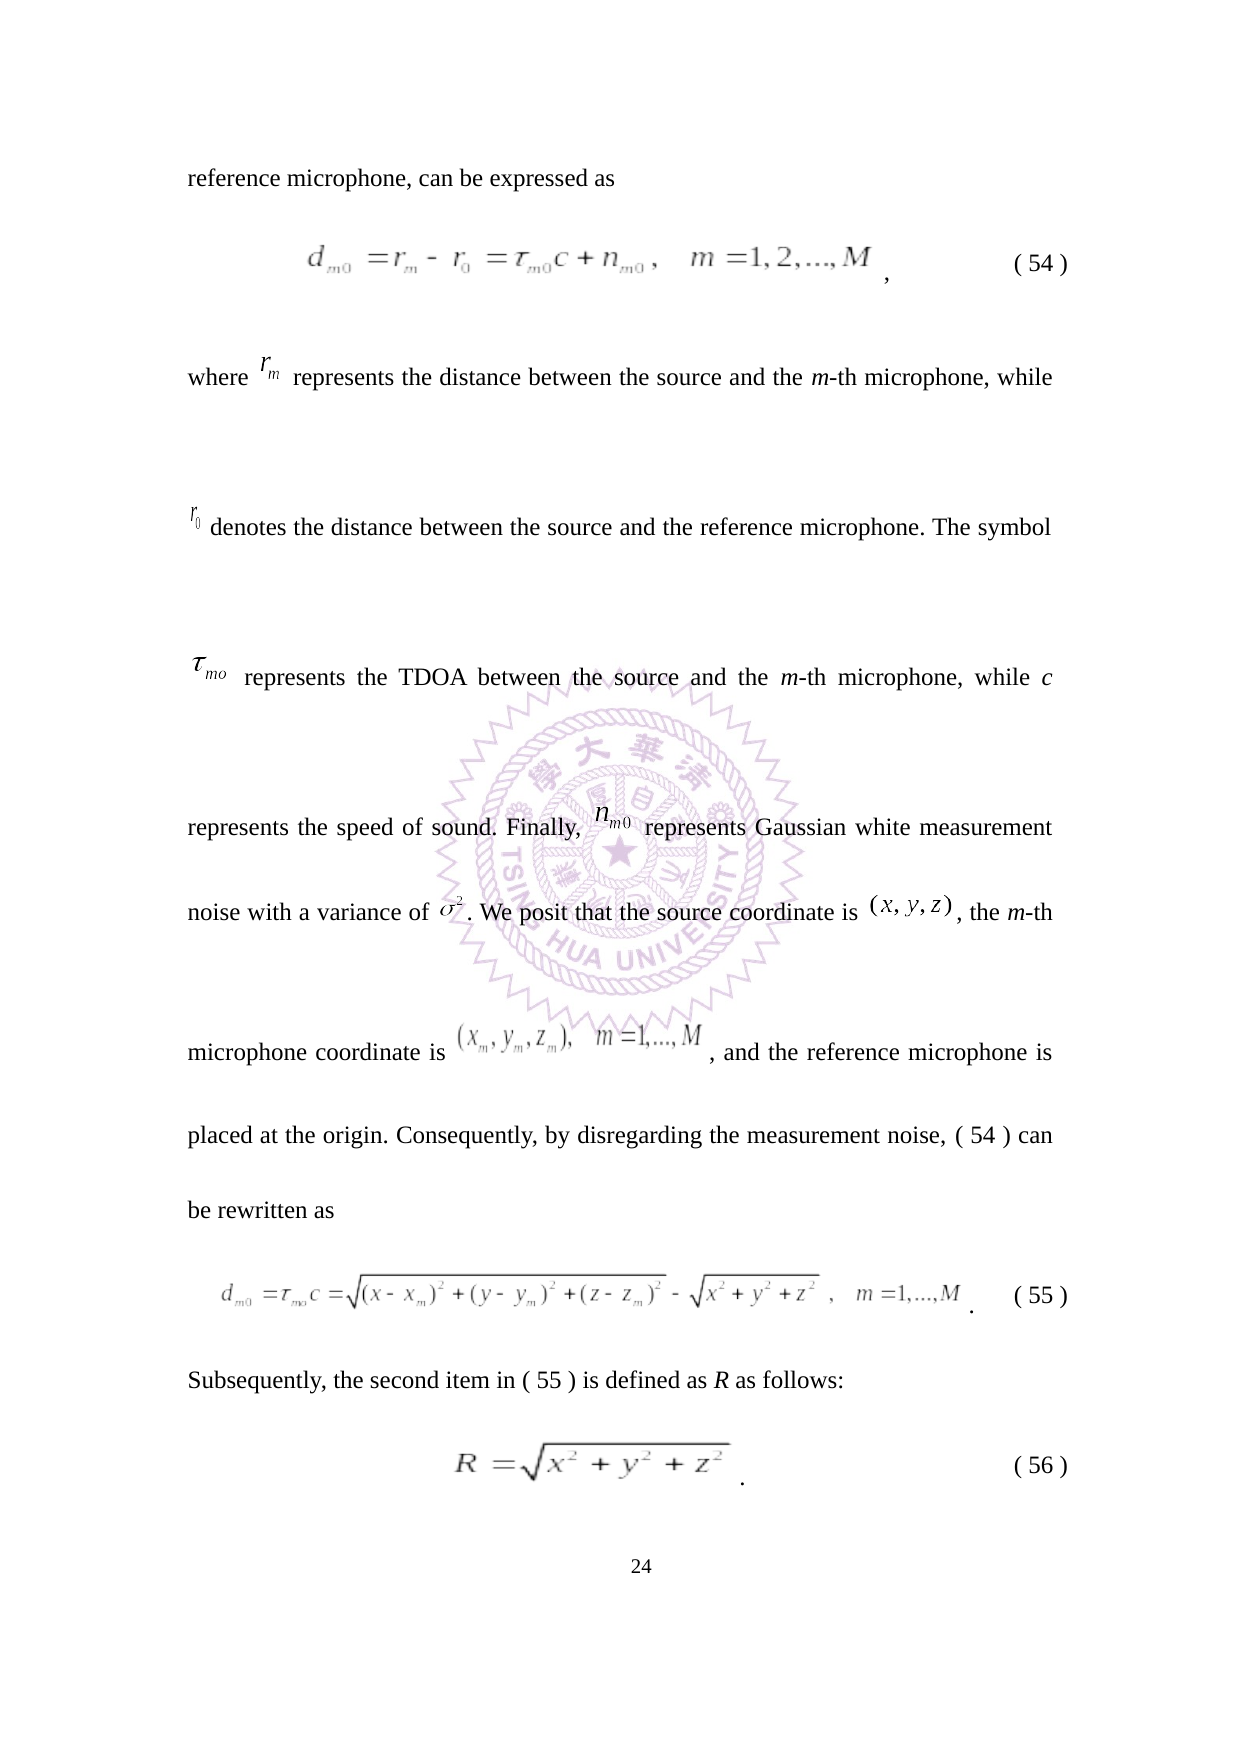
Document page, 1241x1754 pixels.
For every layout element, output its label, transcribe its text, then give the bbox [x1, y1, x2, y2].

text Subsequently, the second item in ( 55 ) is defined as R as follows: [187, 1361, 1053, 1398]
text where represents the distance between the source and the m-th microphone, while denotes the distance between the source and the reference microphone. The symbol represents the TDOA between the source and the m-th microphone, while c represents the speed of sound. Finally, represents Gaussian white measurement noise with a variance of . We posit that the source coordinate is , the m-th microphone coordinate is , and the reference microphone is placed at the origin. Consequently, by disregarding the measurement noise, ( 54 ) can be rewritten as [187, 328, 1053, 1228]
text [187, 158, 1053, 196]
table_header , [199, 225, 994, 328]
table_header . [199, 1427, 994, 1531]
table_header ( 54 ) [994, 225, 1087, 328]
table_header ( 56 ) [994, 1427, 1087, 1531]
table_header ( 55 ) [994, 1257, 1087, 1361]
table_header . [199, 1257, 994, 1361]
